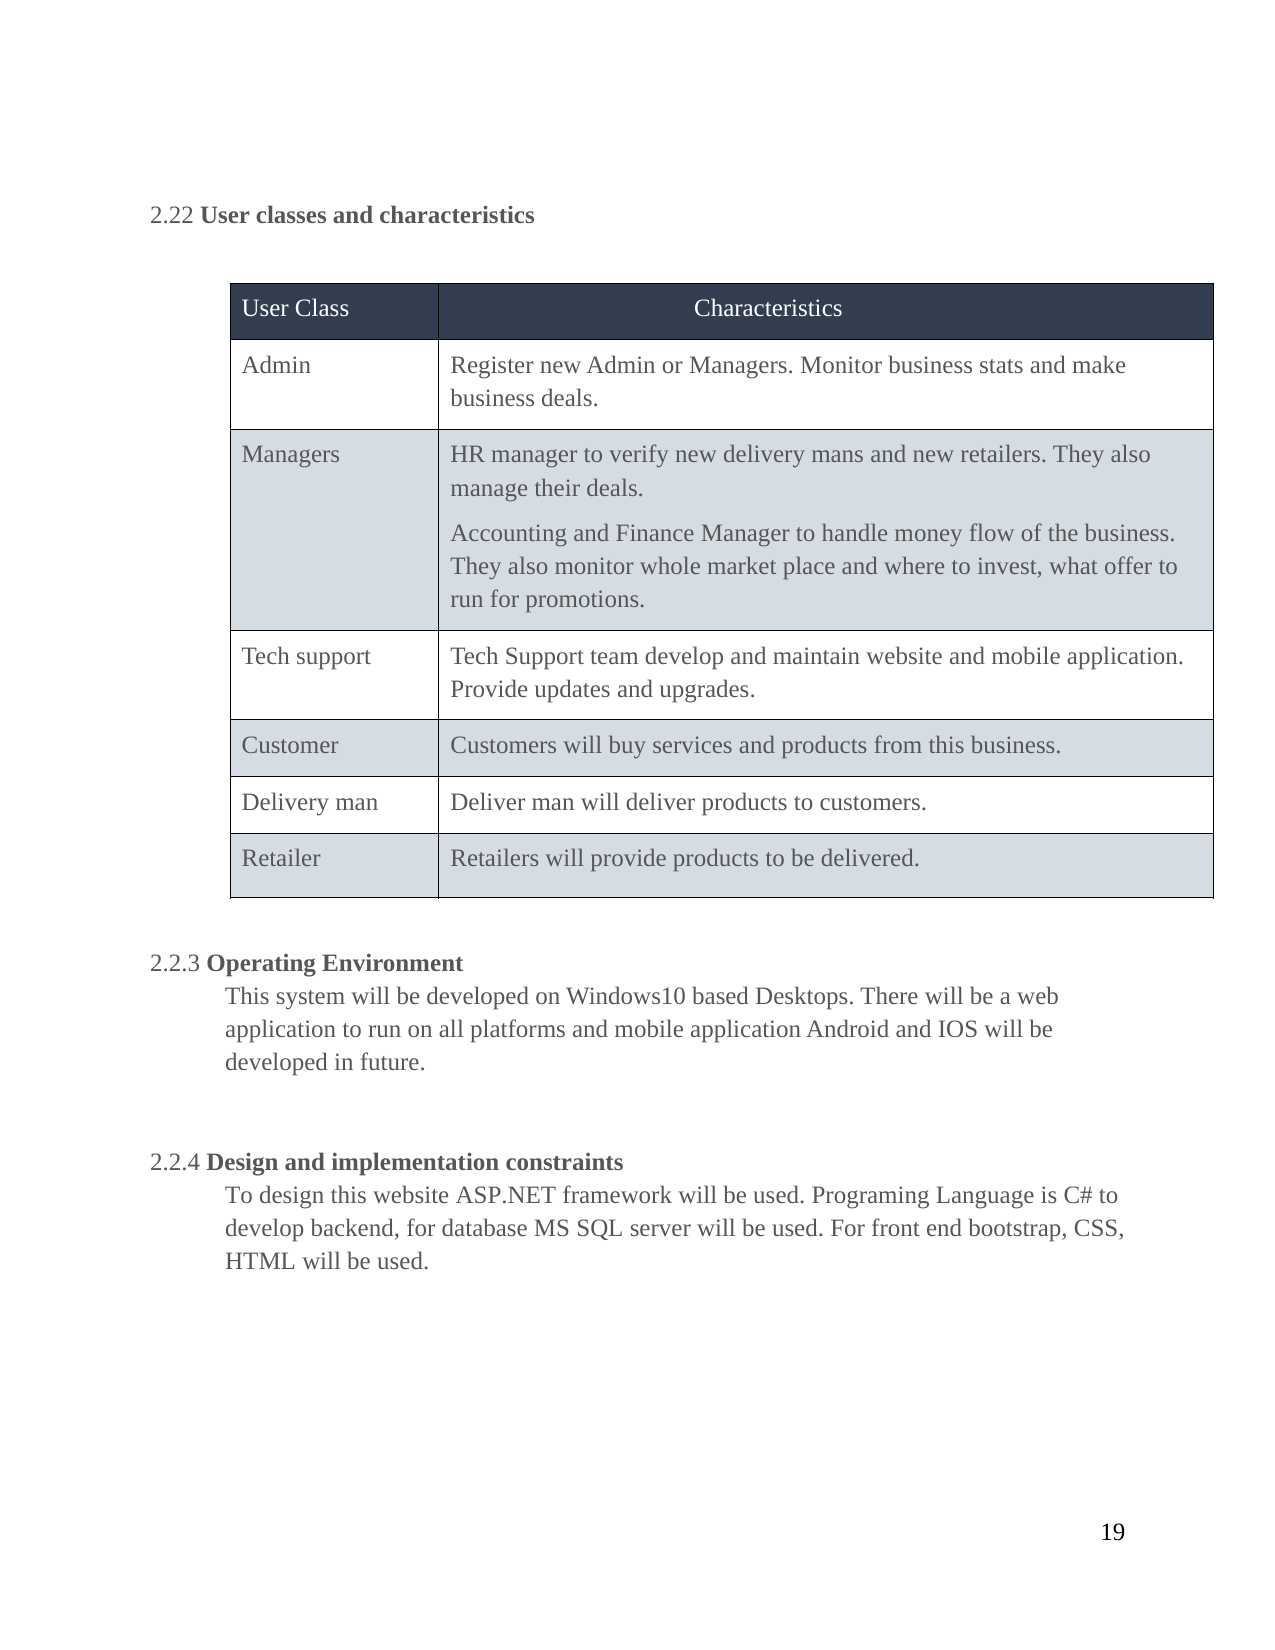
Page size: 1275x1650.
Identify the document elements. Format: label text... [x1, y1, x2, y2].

table_cell Delivery man [231, 777, 438, 832]
table_cell Managers [231, 430, 438, 630]
table_cell HR manager to verify new delivery mans and new retailers. They also manage their deals. Accounting and Finance Manager to handle money flow of the business. They also monitor whole market place and where to invest, what offer to run for promotions. [439, 430, 1213, 630]
table_cell Tech support [231, 631, 438, 719]
table_cell Tech Support team develop and maintain website and mobile application. Provide updates and upgrades. [439, 631, 1213, 719]
text To design this website ASP.NET framework will be used. Programing Language is C# to develop backend, for database MS SQL server will be used. For front end bootstrap, CSS, HTML will be used. [225, 1180, 1125, 1275]
table_header User Class [231, 284, 438, 339]
subtitle 2.2.3 Operating Environment [150, 948, 1125, 977]
table_cell Customer [231, 720, 438, 776]
table_cell Retailers will provide products to be delivered. [439, 834, 1213, 897]
subtitle 2.22 User classes and characteristics [150, 200, 1125, 228]
table_cell Admin [231, 340, 438, 428]
table_cell Register new Admin or Managers. Monitor business stats and make business deals. [439, 340, 1213, 428]
text This system will be developed on Windows10 based Desktops. There will be a web application to run on all platforms and mobile application Android and IOS will be developed in future. [225, 981, 1125, 1076]
table_cell Deliver man will deliver products to customers. [439, 777, 1213, 832]
table_cell Customers will buy services and products from this business. [439, 720, 1213, 776]
table_cell Retailer [231, 834, 438, 897]
subtitle 2.2.4 Design and implementation constraints [150, 1147, 1125, 1176]
table_header Characteristics [439, 284, 1213, 339]
